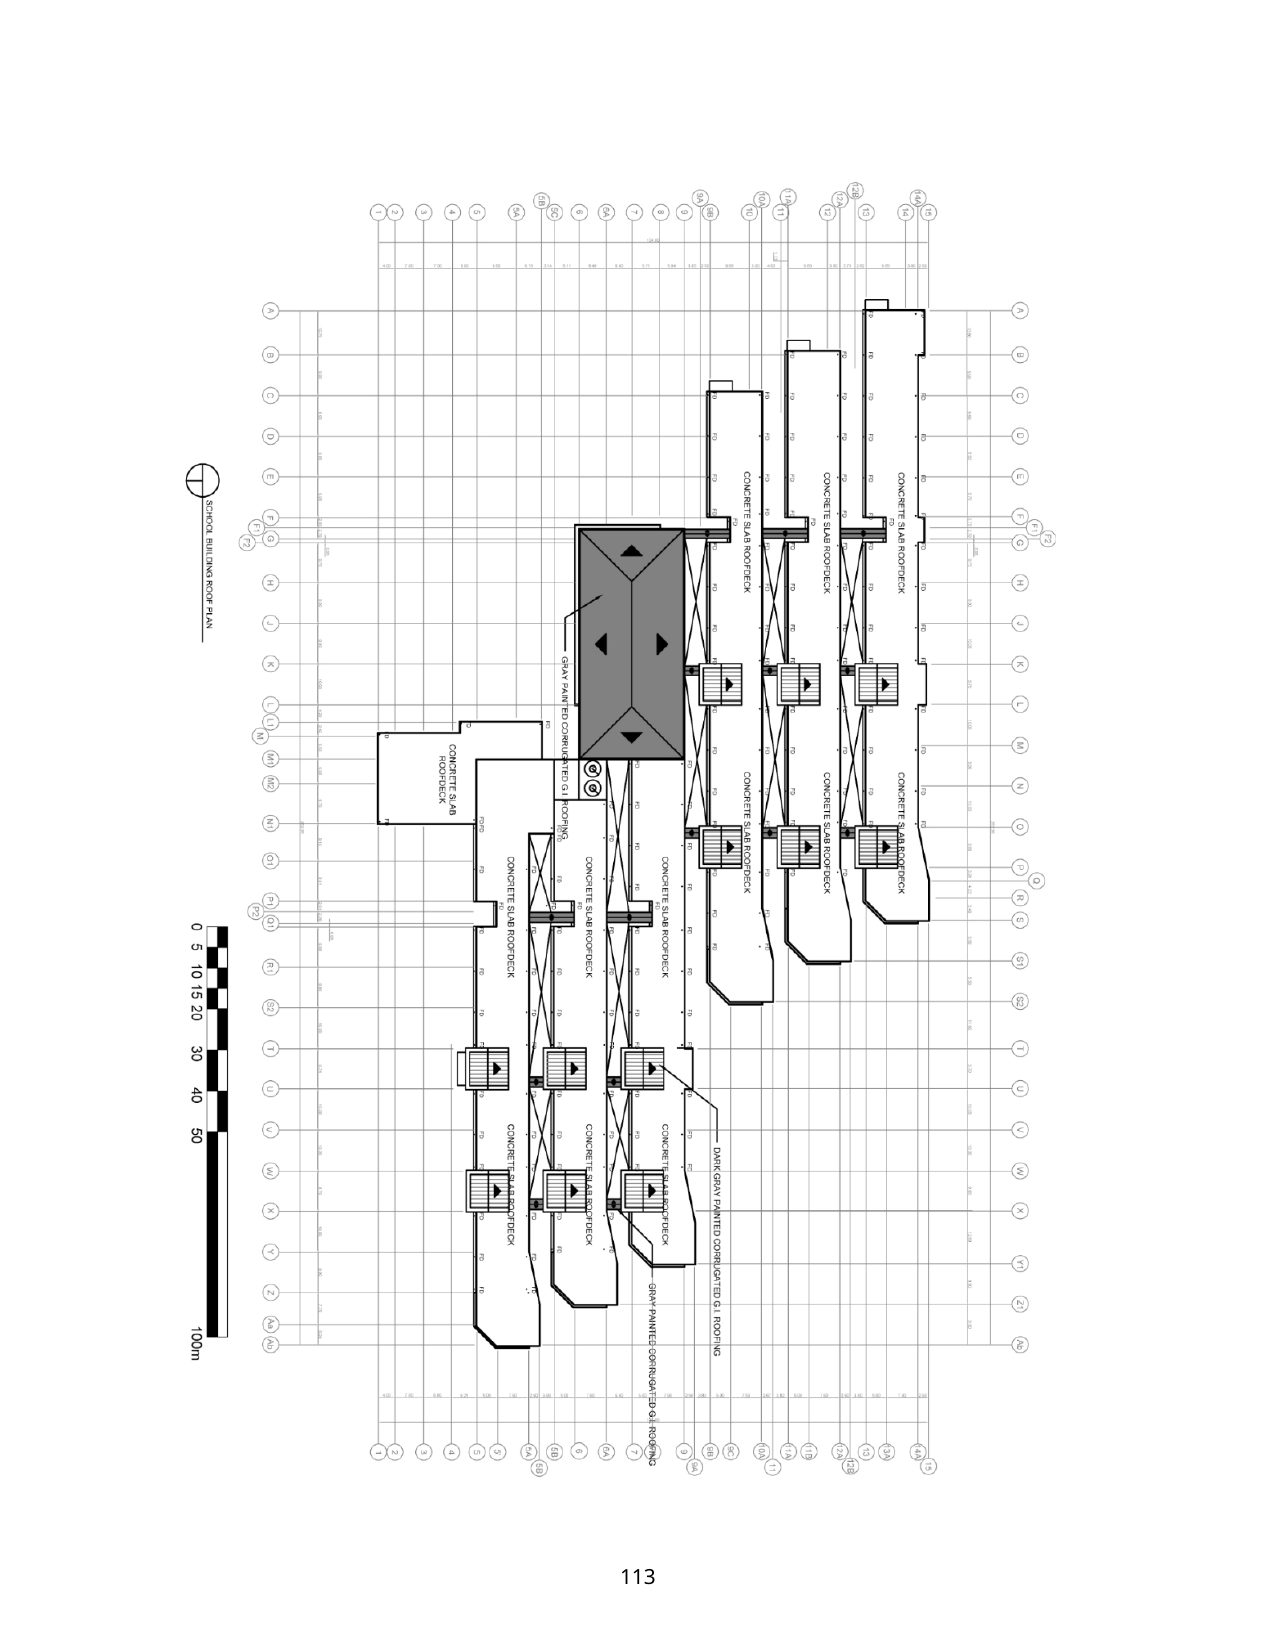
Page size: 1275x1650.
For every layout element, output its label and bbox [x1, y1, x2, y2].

picture [152, 150, 1056, 1503]
